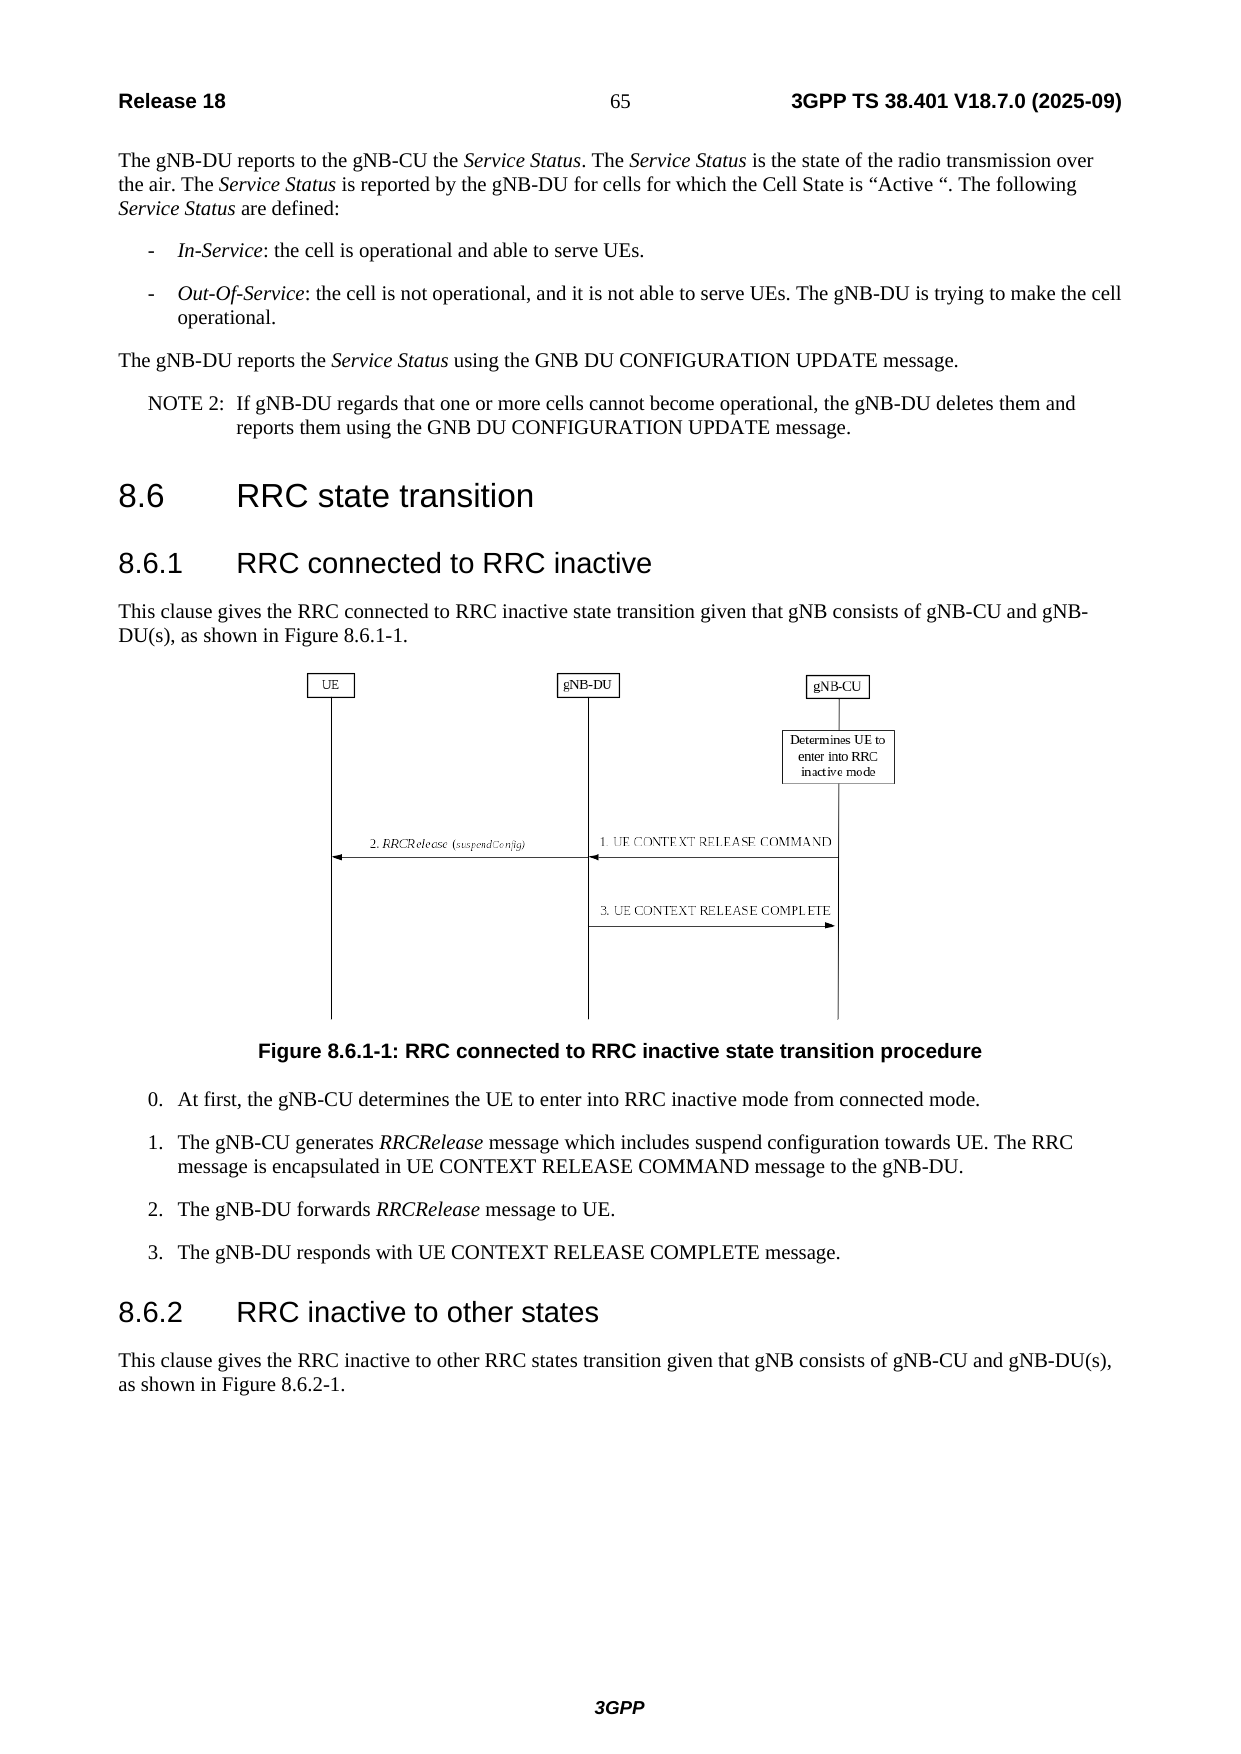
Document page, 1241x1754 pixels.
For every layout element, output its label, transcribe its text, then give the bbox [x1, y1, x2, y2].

text 2. The gNB-DU forwards RRCRelease message to UE. [148, 1197, 1122, 1221]
subtitle 8.6 RRC state transition [118, 477, 1122, 515]
text This clause gives the RRC inactive to other RRC states transition given that gNB consists of gNB-CU and gNB-DU(s), as shown in Figure 8.6.2-1. [118, 1347, 1122, 1396]
text 3. The gNB-DU responds with UE CONTEXT RELEASE COMPLETE message. [148, 1240, 1122, 1264]
text This clause gives the RRC connected to RRC inactive state transition given that gNB consists of gNB-CU and gNB-DU(s), as shown in Figure 8.6.1-1. [118, 598, 1122, 647]
text - In-Service: the cell is operational and able to serve UEs. [148, 238, 1122, 262]
text 1. The gNB-CU generates RRCRelease message which includes suspend configuration towards UE. The RRC message is encapsulated in UE CONTEXT RELEASE COMMAND message to the gNB-DU. [148, 1130, 1122, 1178]
text The gNB-DU reports to the gNB-CU the Service Status. The Service Status is the state of the radio transmission over the air. The Service Status is reported by the gNB-DU for cells for which the Cell State is “Active “. The following Service Status are defined: [118, 147, 1122, 220]
text 0. At first, the gNB-CU determines the UE to enter into RRC inactive mode from connected mode. [148, 1087, 1122, 1111]
text NOTE 2: If gNB-DU regards that one or more cells cannot become operational, the gNB-DU deletes them and reports them using the GNB DU CONFIGURATION UPDATE message. [148, 391, 1122, 439]
subtitle 8.6.2 RRC inactive to other states [118, 1295, 1122, 1329]
text Figure 8.6.1-1: RRC connected to RRC inactive state transition procedure [118, 1038, 1122, 1062]
text - Out-Of-Service: the cell is not operational, and it is not able to serve UEs. The gNB-DU is trying to make the cell operational. [148, 281, 1122, 329]
text The gNB-DU reports the Service Status using the GNB DU CONFIGURATION UPDATE message. [118, 348, 1122, 372]
subtitle 8.6.1 RRC connected to RRC inactive [118, 546, 1122, 580]
